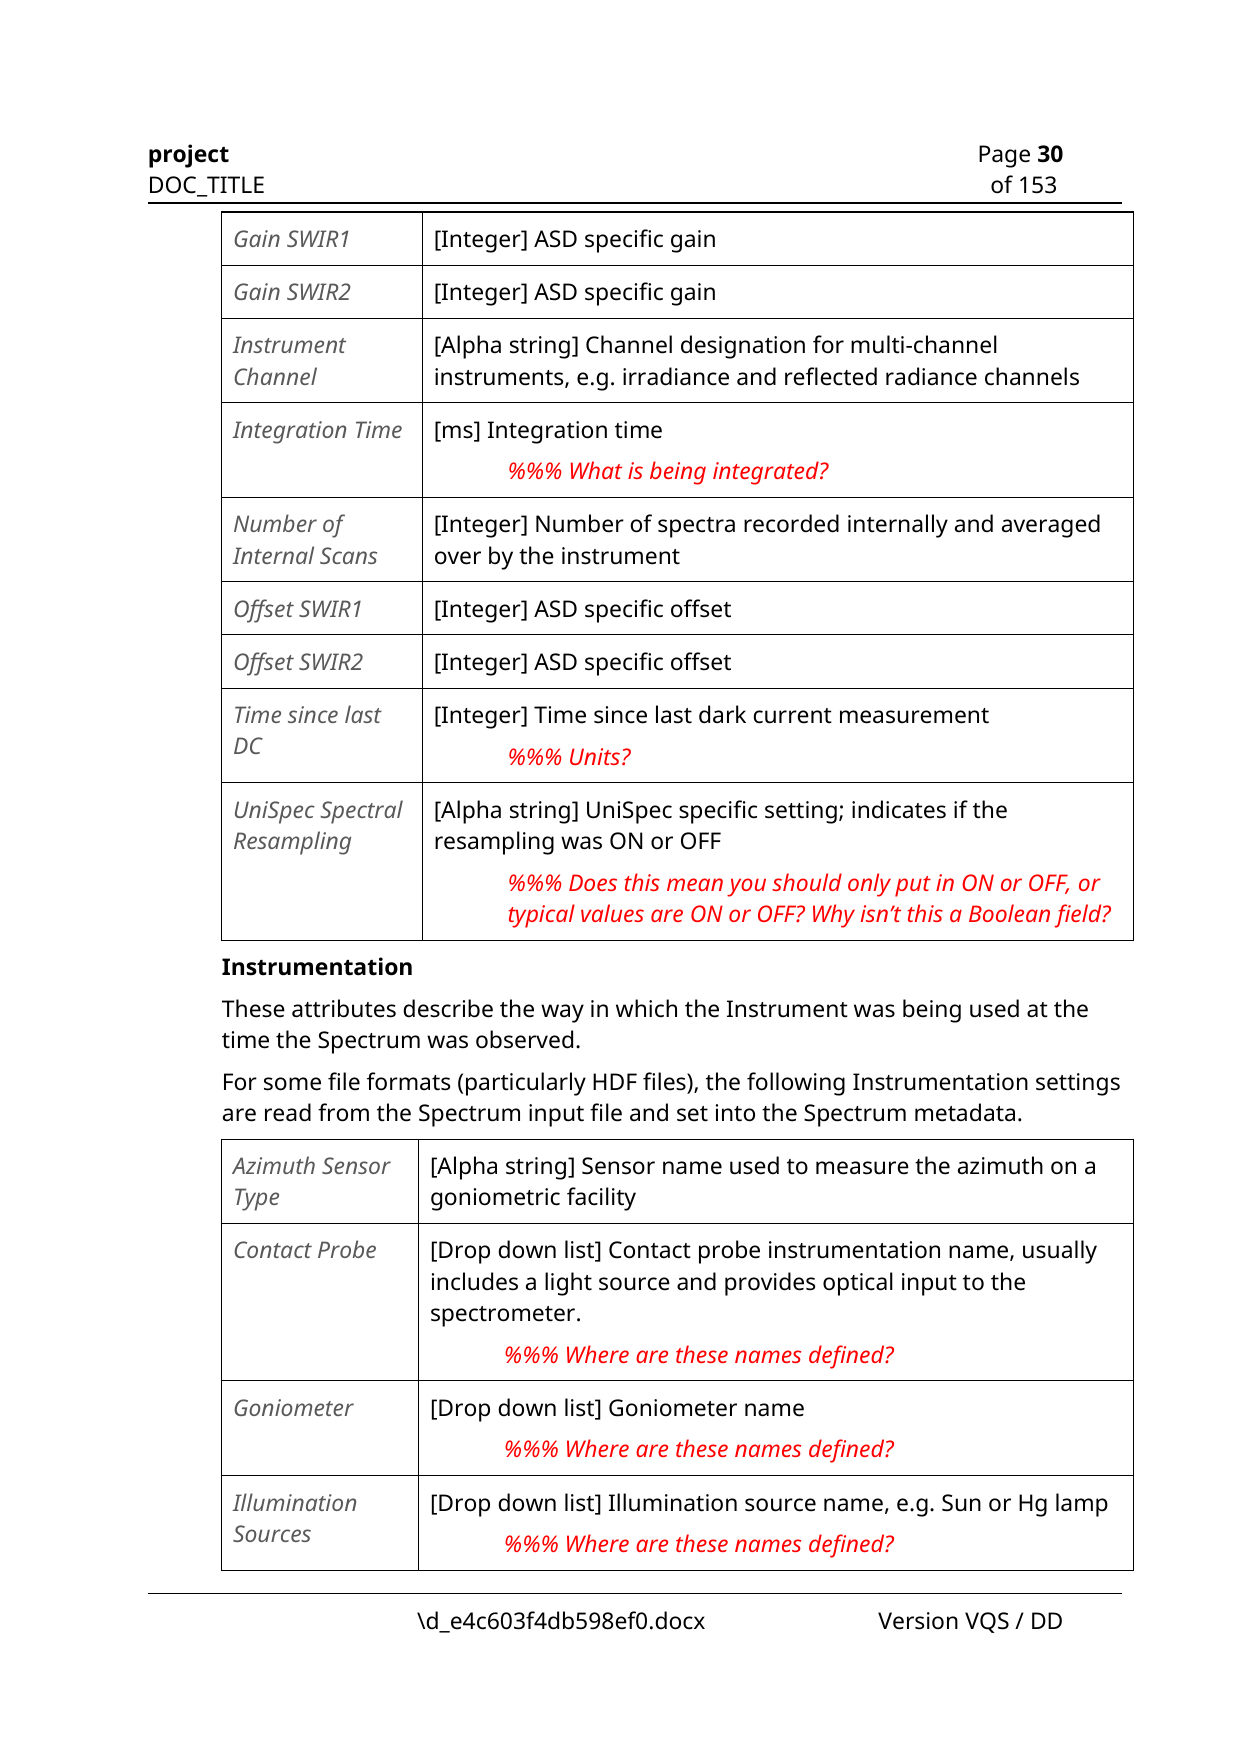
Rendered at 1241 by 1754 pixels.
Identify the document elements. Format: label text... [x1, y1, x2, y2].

table_cell [Integer] ASD specific gain [423, 266, 1133, 318]
table_cell [Integer] ASD specific offset [423, 582, 1133, 634]
text the [222, 993, 1122, 1055]
table_cell Offset SWIR2 [222, 635, 422, 687]
table_cell UniSpec Spectral Resampling [222, 783, 422, 939]
table_header [Alpha string] Sensor name used to measure the azimuth on a goniometric facility [419, 1140, 1133, 1223]
table_cell Gain SWIR2 [222, 266, 422, 318]
table_cell [Drop down list] Illumination source name, e.g. Sun or Hg lamp %%% Where are these names defined? [419, 1476, 1133, 1570]
table_cell [Drop down list] Contact probe instrumentation name, usually includes a light source and provides optical input to the spectrometer. %%% Where are these names defined? [419, 1224, 1133, 1380]
table_cell [Alpha string] Channel designation for multi-channel instruments, e.g. irradiance and reflected radiance channels [423, 319, 1133, 402]
table_cell [Integer] Time since last dark current measurement %%% Units? [423, 689, 1133, 782]
table_cell Gain SWIR1 [222, 213, 422, 264]
table_cell [Integer] Number of spectra recorded internally and averaged over by the instrument [423, 498, 1133, 581]
table_cell Integration Time [222, 403, 422, 497]
table_cell [Alpha string] UniSpec specific setting; indicates if the resampling was ON or OFF %%% Does this mean you should only put in ON or OFF, or typical values are ON or OFF? Why isn’t this a Boolean field? [423, 783, 1133, 939]
table_header Azimuth Sensor Type [222, 1140, 418, 1223]
table_cell [Integer] ASD specific offset [423, 635, 1133, 687]
table_cell [Drop down list] Goniometer name %%% Where are these names defined? [419, 1381, 1133, 1475]
text Instrumentation [222, 951, 1122, 982]
table_cell Contact Probe [222, 1224, 418, 1380]
table_cell Instrument Channel [222, 319, 422, 402]
table_cell Illumination Sources [222, 1476, 418, 1570]
table_cell Number of Internal Scans [222, 498, 422, 581]
table_cell [ms] Integration time %%% What is being integrated? [423, 403, 1133, 497]
table_cell Time since last DC [222, 689, 422, 782]
table_cell Goniometer [222, 1381, 418, 1475]
table_cell Offset SWIR1 [222, 582, 422, 634]
table_cell [Integer] ASD specific gain [423, 213, 1133, 264]
